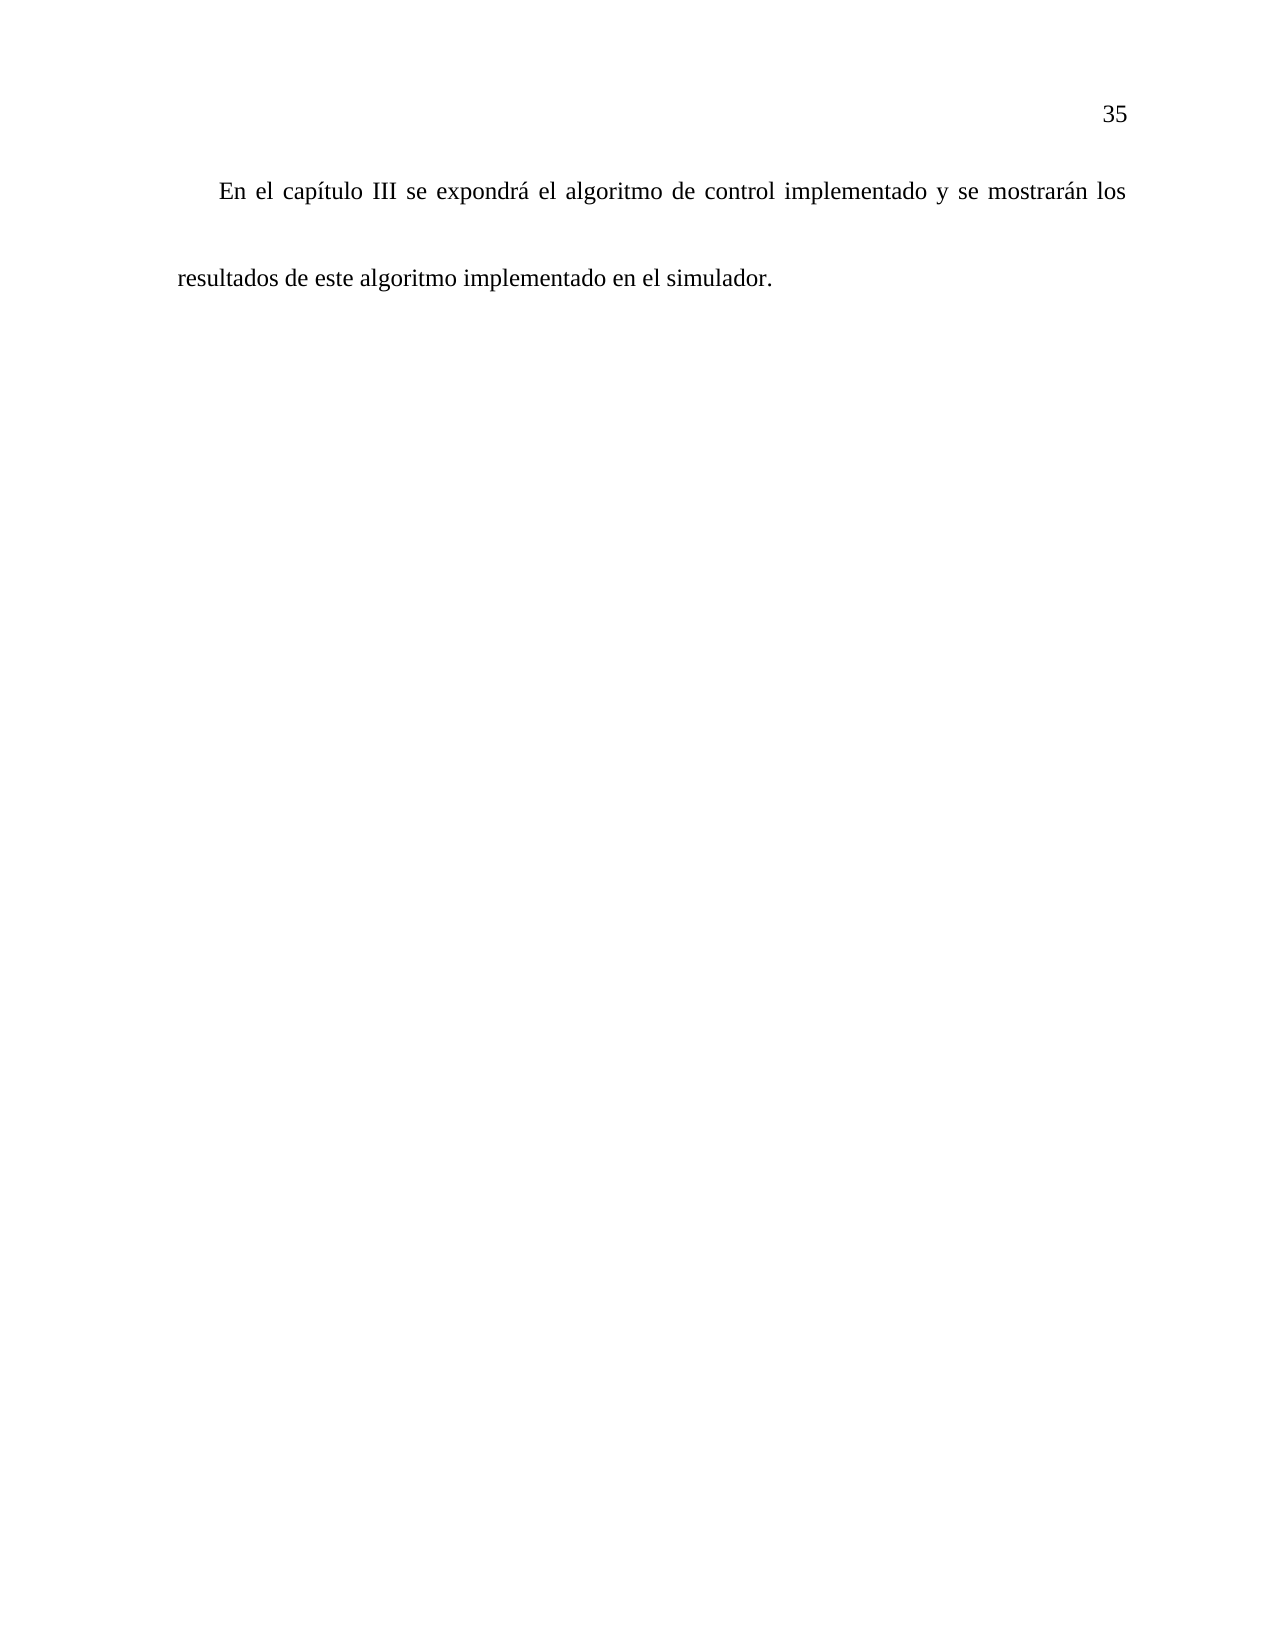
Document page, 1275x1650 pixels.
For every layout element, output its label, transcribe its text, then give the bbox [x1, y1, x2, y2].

text En el capítulo III se expondrá el algoritmo de control implementado y se mostrarán los resultados de este algoritmo implementado en el simulador. [177, 148, 1127, 291]
